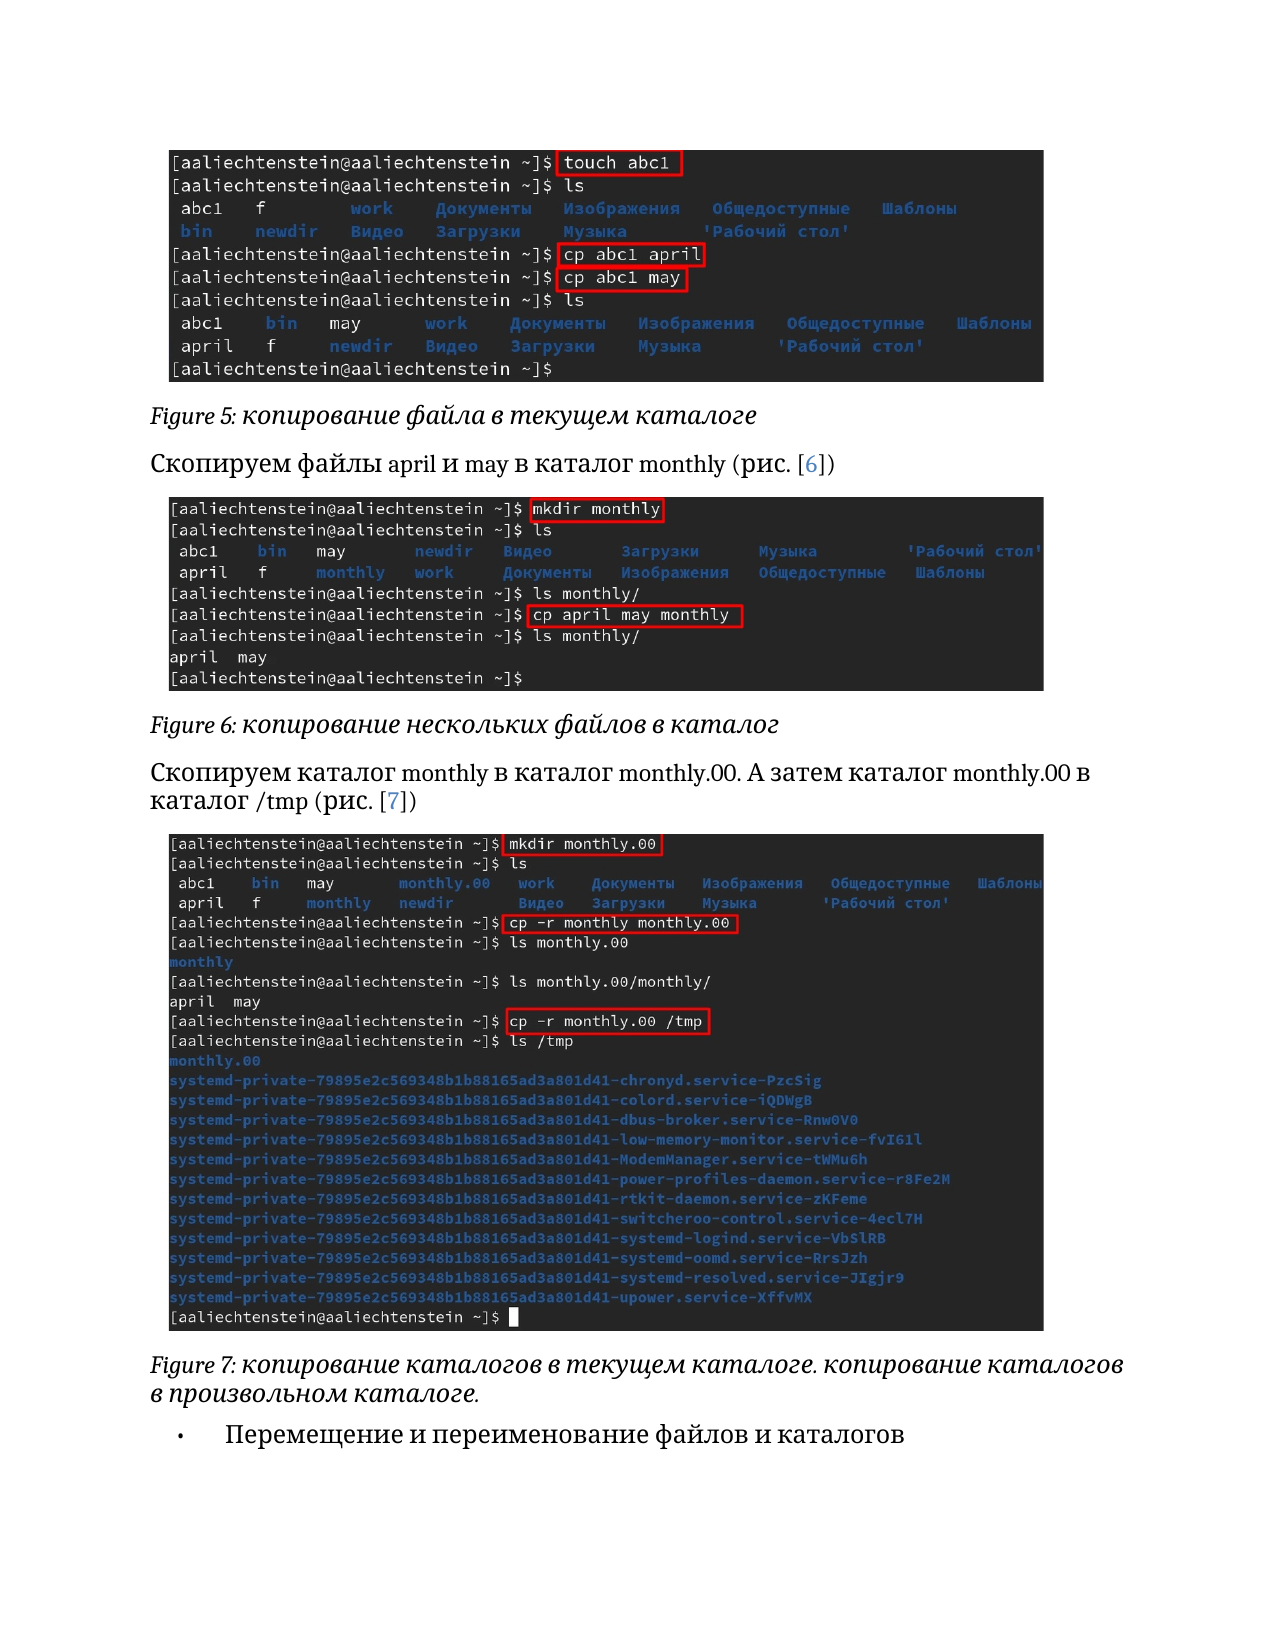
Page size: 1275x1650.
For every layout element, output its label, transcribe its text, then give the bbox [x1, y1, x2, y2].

text Скопируем файлы april и may в каталог monthly (рис. [6]) [150, 450, 1125, 478]
picture [168, 497, 1044, 691]
list Перемещение и переименование файлов и каталогов [175, 1421, 1125, 1450]
picture [168, 150, 1044, 382]
text Figure 5: копирование файла в текущем каталоге [150, 402, 1125, 431]
text Figure 7: копирование каталогов в текущем каталоге. копирование каталогов в произвольном каталоге. [150, 1351, 1125, 1409]
picture [168, 834, 1044, 1331]
text Figure 6: копирование нескольких файлов в каталог [150, 711, 1125, 740]
text Скопируем каталог monthly в каталог monthly.00. А затем каталог monthly.00 в каталог /tmp (рис. [7]) [150, 758, 1125, 816]
